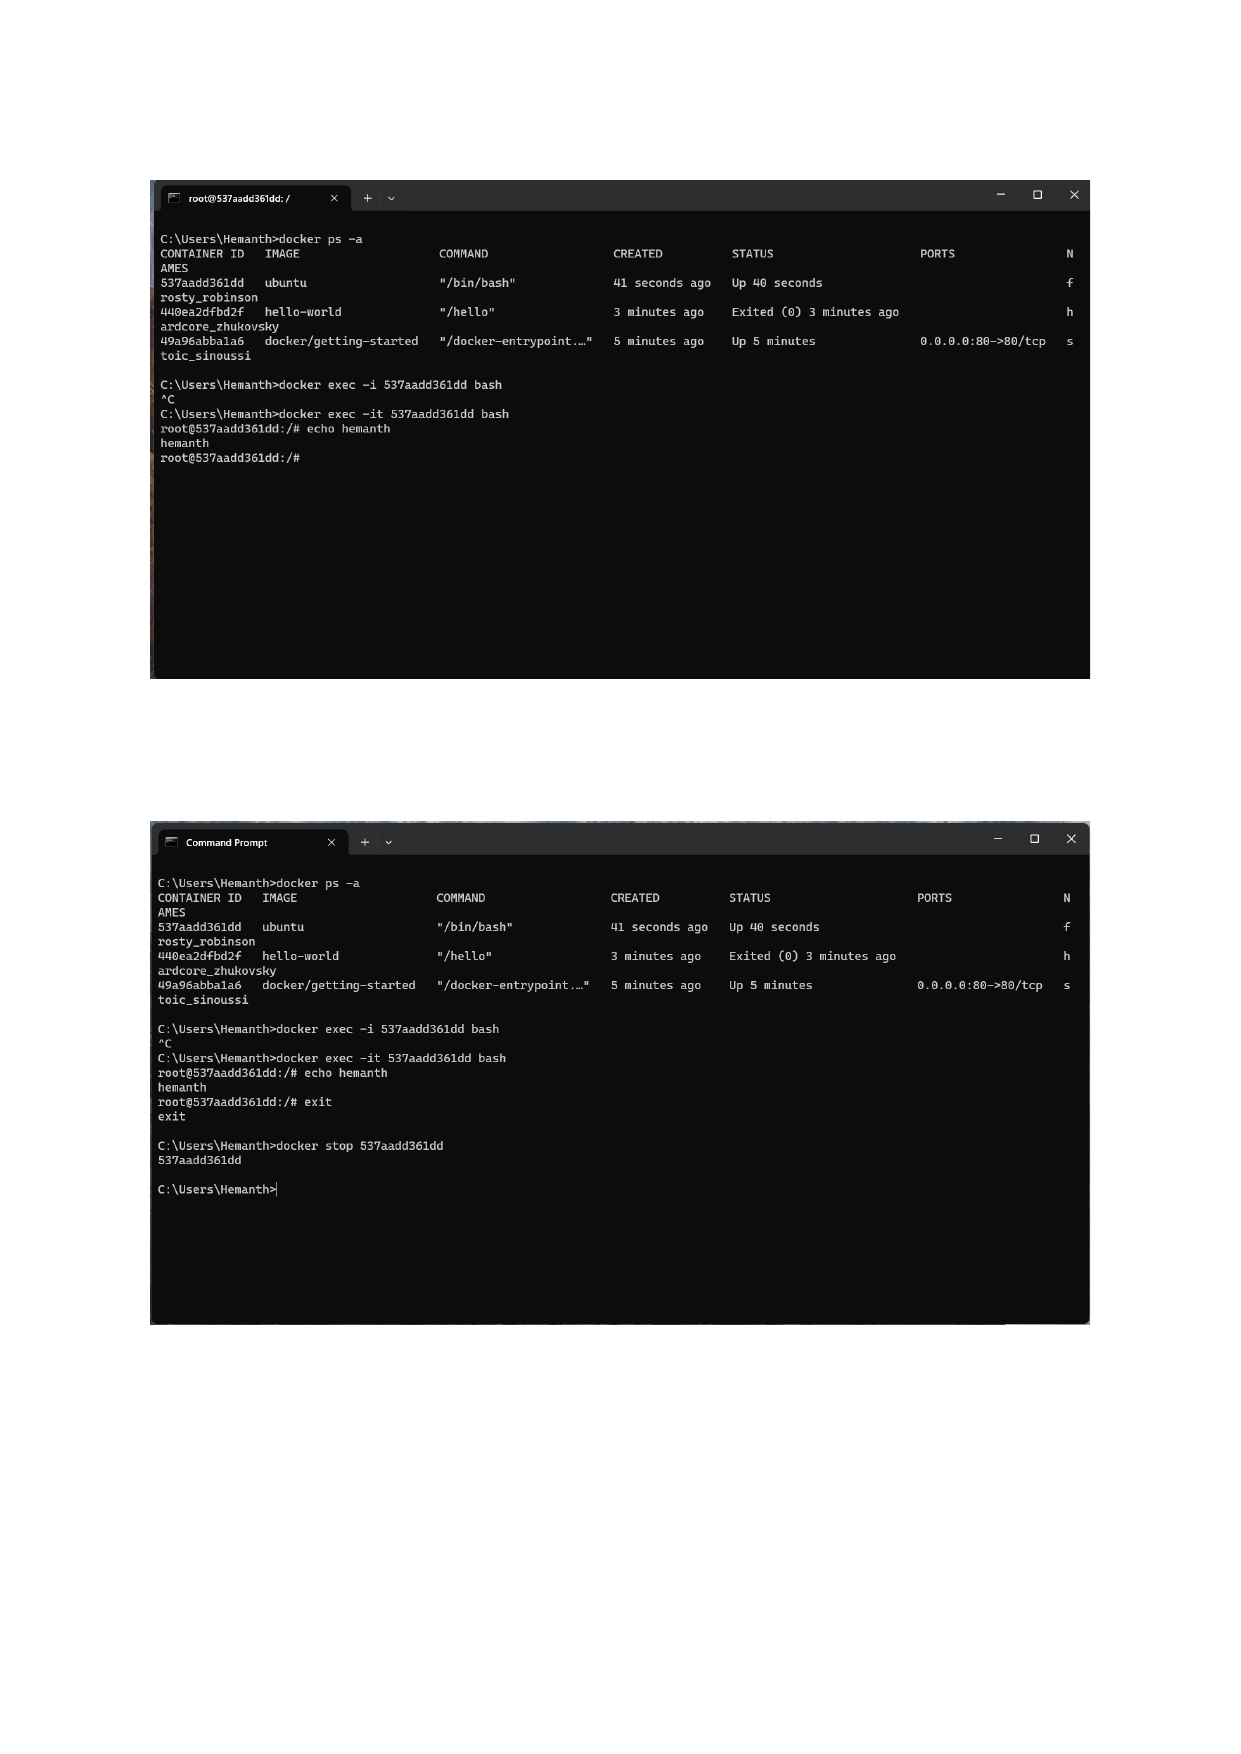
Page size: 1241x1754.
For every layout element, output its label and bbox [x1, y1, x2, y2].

picture [150, 180, 1091, 679]
picture [150, 821, 1091, 1325]
